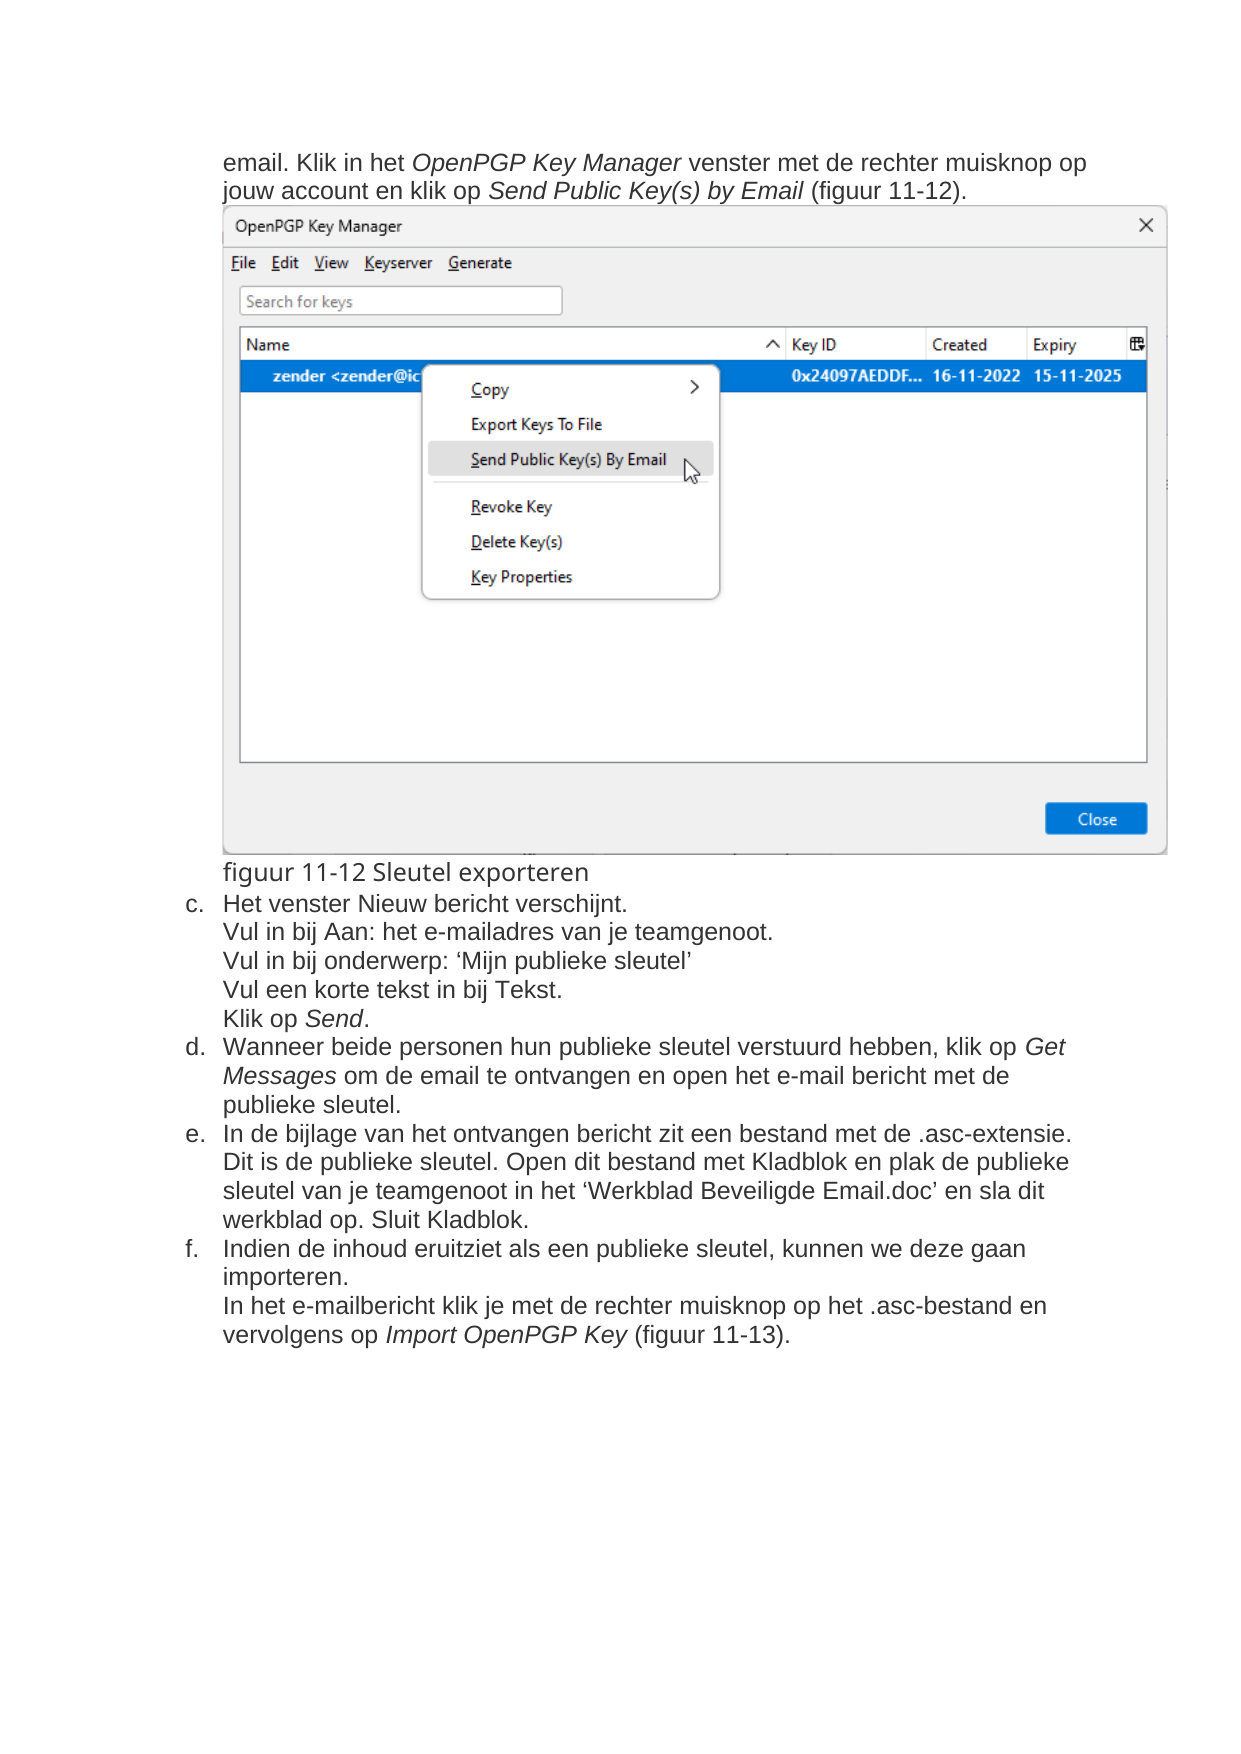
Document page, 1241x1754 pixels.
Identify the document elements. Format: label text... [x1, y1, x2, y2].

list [185, 148, 1093, 205]
picture [222, 205, 1168, 855]
list figuur 11-12 Sleutel exporteren [223, 855, 1093, 889]
list Wanneer beide personen hun publieke sleutel verstuurd hebben, klik op Get Messages om de email te ontvangen en open het e-mail bericht met de publieke sleutel. [185, 1032, 1093, 1119]
list In de bijlage van het ontvangen bericht zit een bestand met de .asc-extensie. Dit is de publieke sleutel. Open dit bestand met Kladblok en plak de publieke sleutel van je teamgenoot in het ‘Werkblad Beveiligde Email.doc’ en sla dit werkblad op. Sluit Kladblok. [185, 1119, 1093, 1234]
list Indien de inhoud eruitziet als een publieke sleutel, kunnen we deze gaan importeren. In het e-mailbericht klik je met de rechter muisknop op het .asc-bestand en vervolgens op Import OpenPGP Key (figuur 11-13). [185, 1234, 1093, 1349]
list Het venster Nieuw bericht verschijnt. Vul in bij Aan: het e-mailadres van je teamgenoot. Vul in bij onderwerp: ‘Mijn publieke sleutel’ Vul een korte tekst in bij Tekst. Klik op Send. [185, 889, 1093, 1032]
